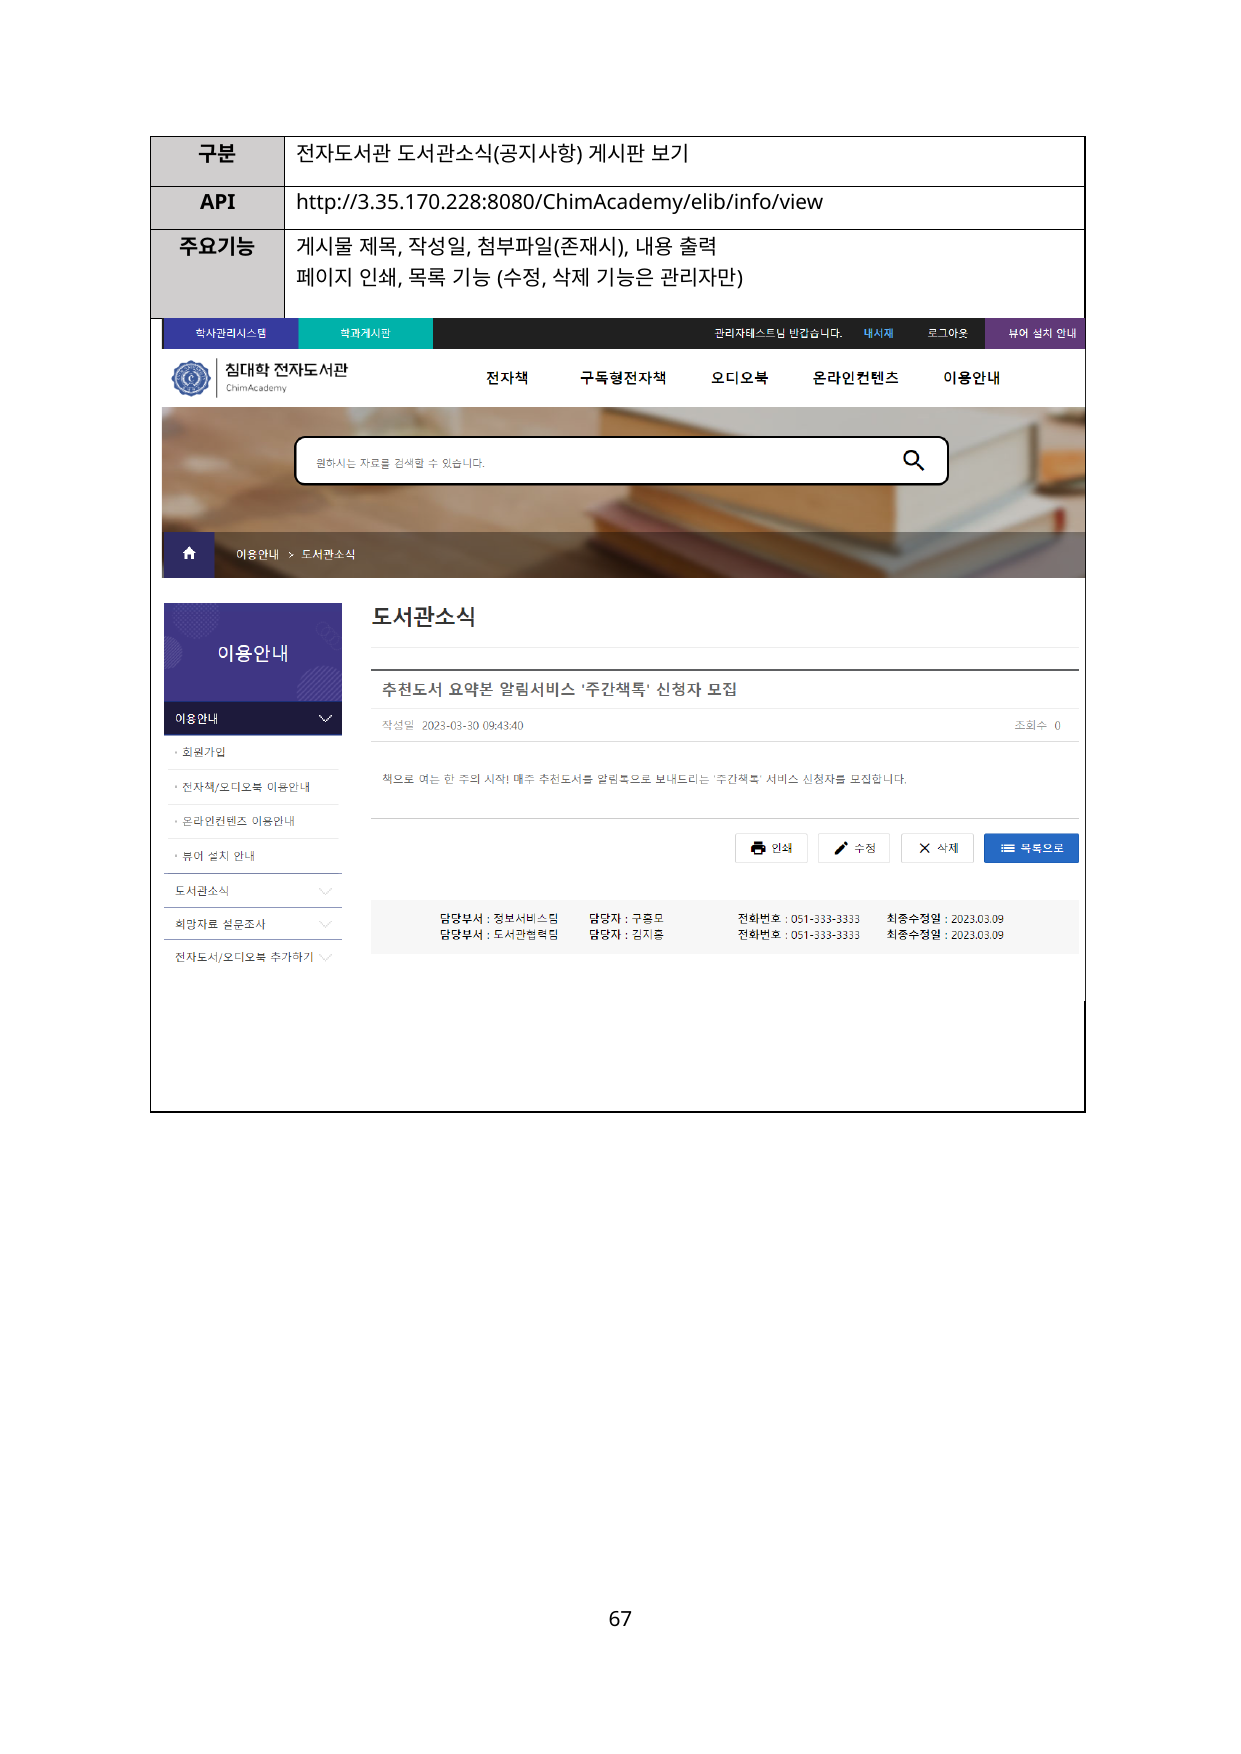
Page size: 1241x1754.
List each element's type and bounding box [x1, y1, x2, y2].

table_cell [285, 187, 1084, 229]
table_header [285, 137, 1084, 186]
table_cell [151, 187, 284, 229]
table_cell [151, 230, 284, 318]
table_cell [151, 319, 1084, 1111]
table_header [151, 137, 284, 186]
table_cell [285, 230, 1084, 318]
picture [161, 318, 1086, 1001]
